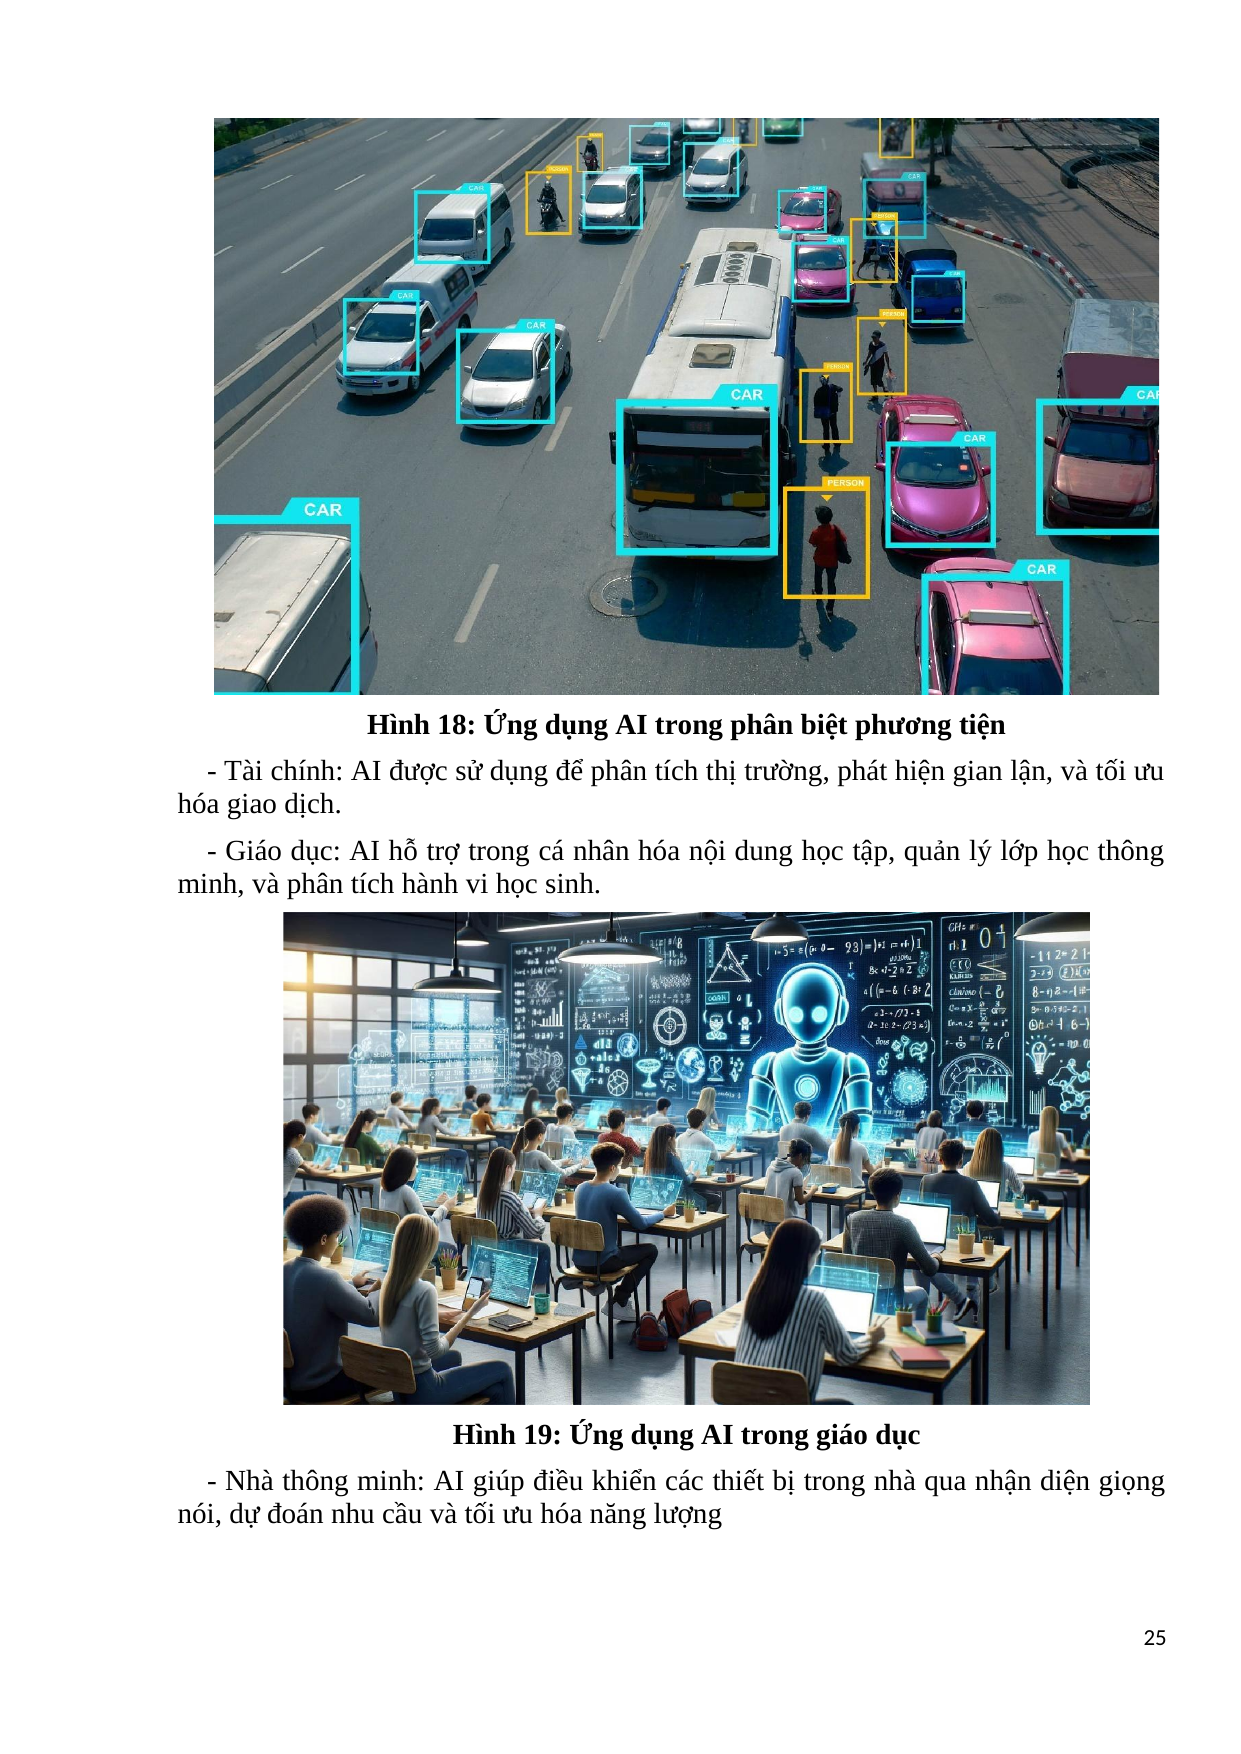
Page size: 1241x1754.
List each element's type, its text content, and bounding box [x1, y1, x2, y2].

text Hình 18: Ứng dụng AI trong phân biệt phương tiện [177, 707, 1166, 741]
picture [214, 118, 1160, 695]
text - Tài chính: AI được sử dụng để phân tích thị trường, phát hiện gian lận, và tối ưu hóa giao dịch. [177, 753, 1166, 820]
text Hình 19: Ứng dụng AI trong giáo dục [177, 1417, 1166, 1450]
picture [283, 912, 1090, 1405]
text - Nhà thông minh: AI giúp điều khiển các thiết bị trong nhà qua nhận diện giọng nói, dự đoán nhu cầu và tối ưu hóa năng lượng [177, 1463, 1166, 1530]
text - Giáo dục: AI hỗ trợ trong cá nhân hóa nội dung học tập, quản lý lớp học thông minh, và phân tích hành vi học sinh. [177, 833, 1166, 900]
